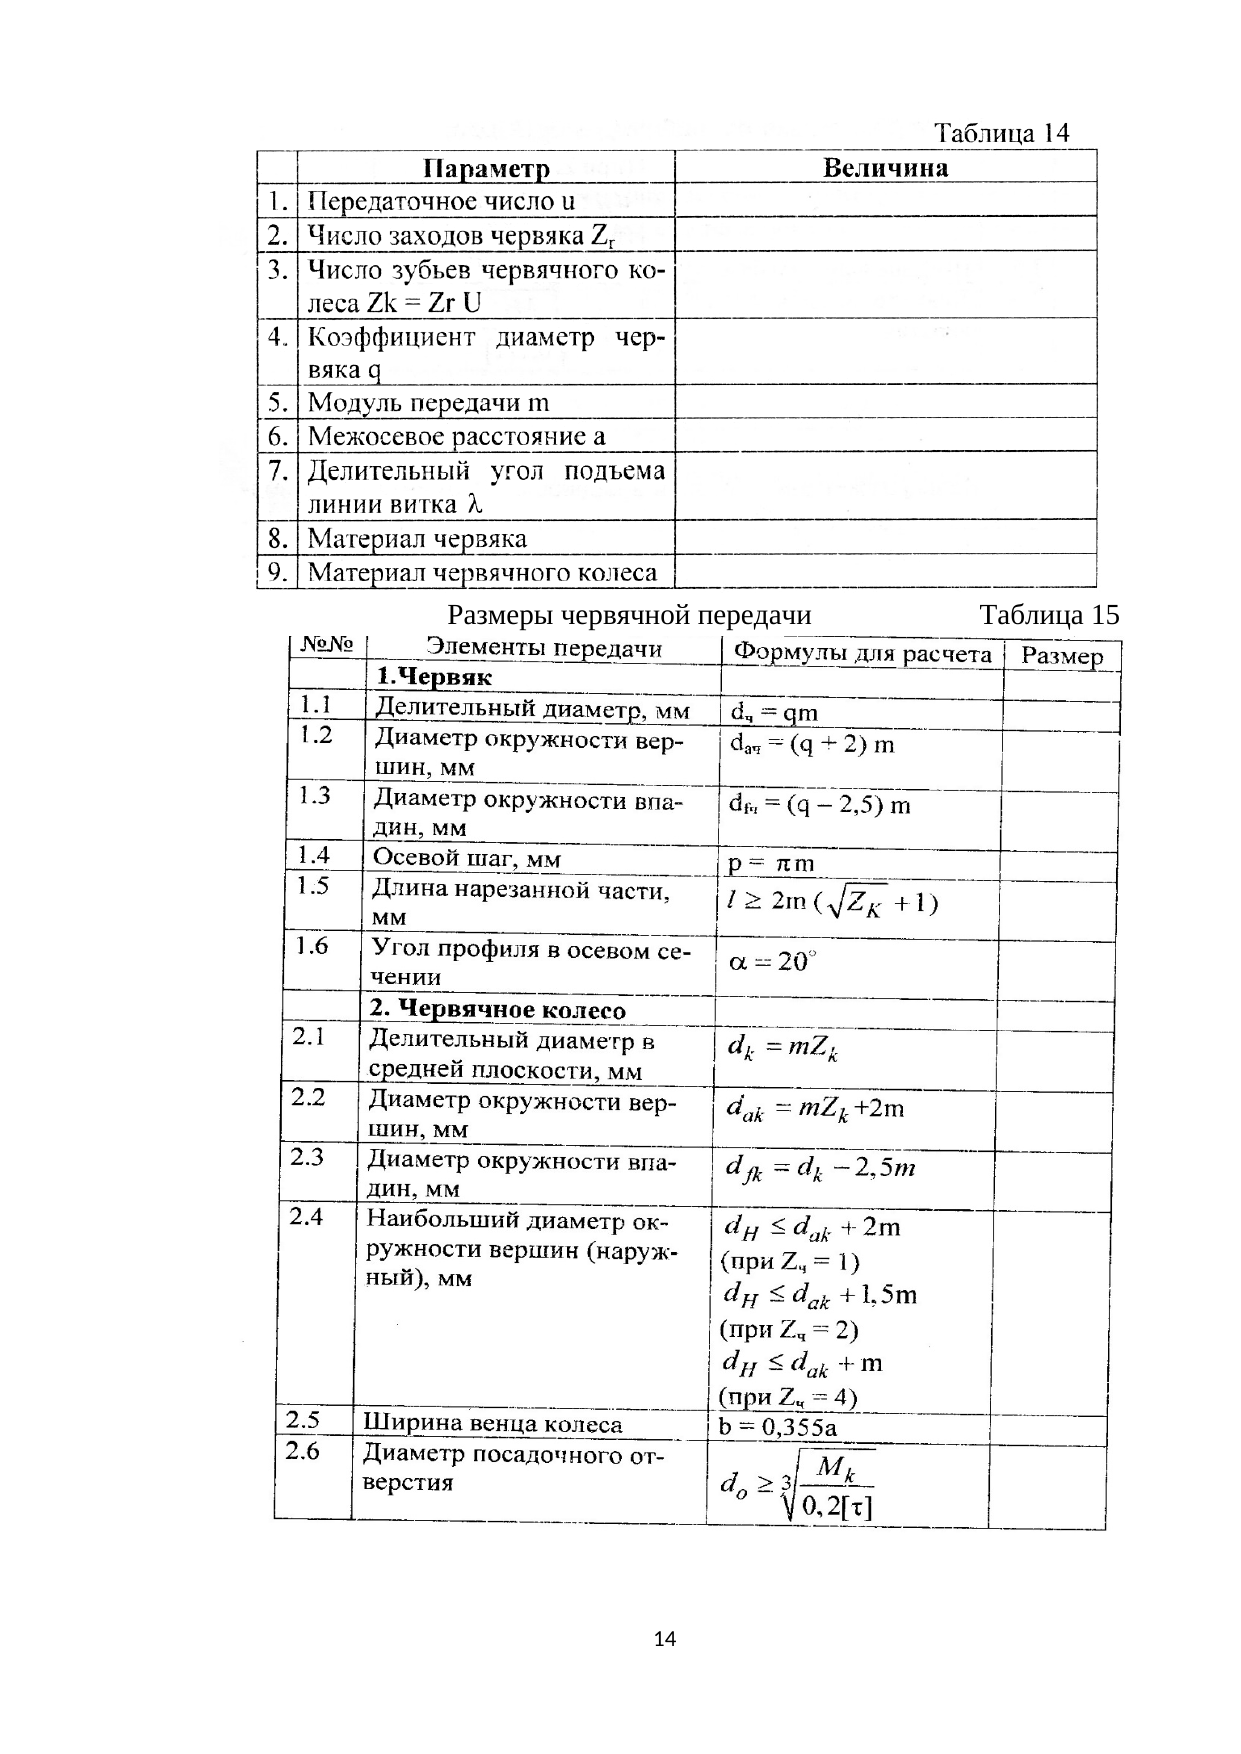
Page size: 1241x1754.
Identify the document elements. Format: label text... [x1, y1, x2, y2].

picture [219, 118, 1110, 593]
picture [196, 636, 1133, 1533]
text Размеры червячной передачи Таблица 15 [177, 597, 1152, 631]
